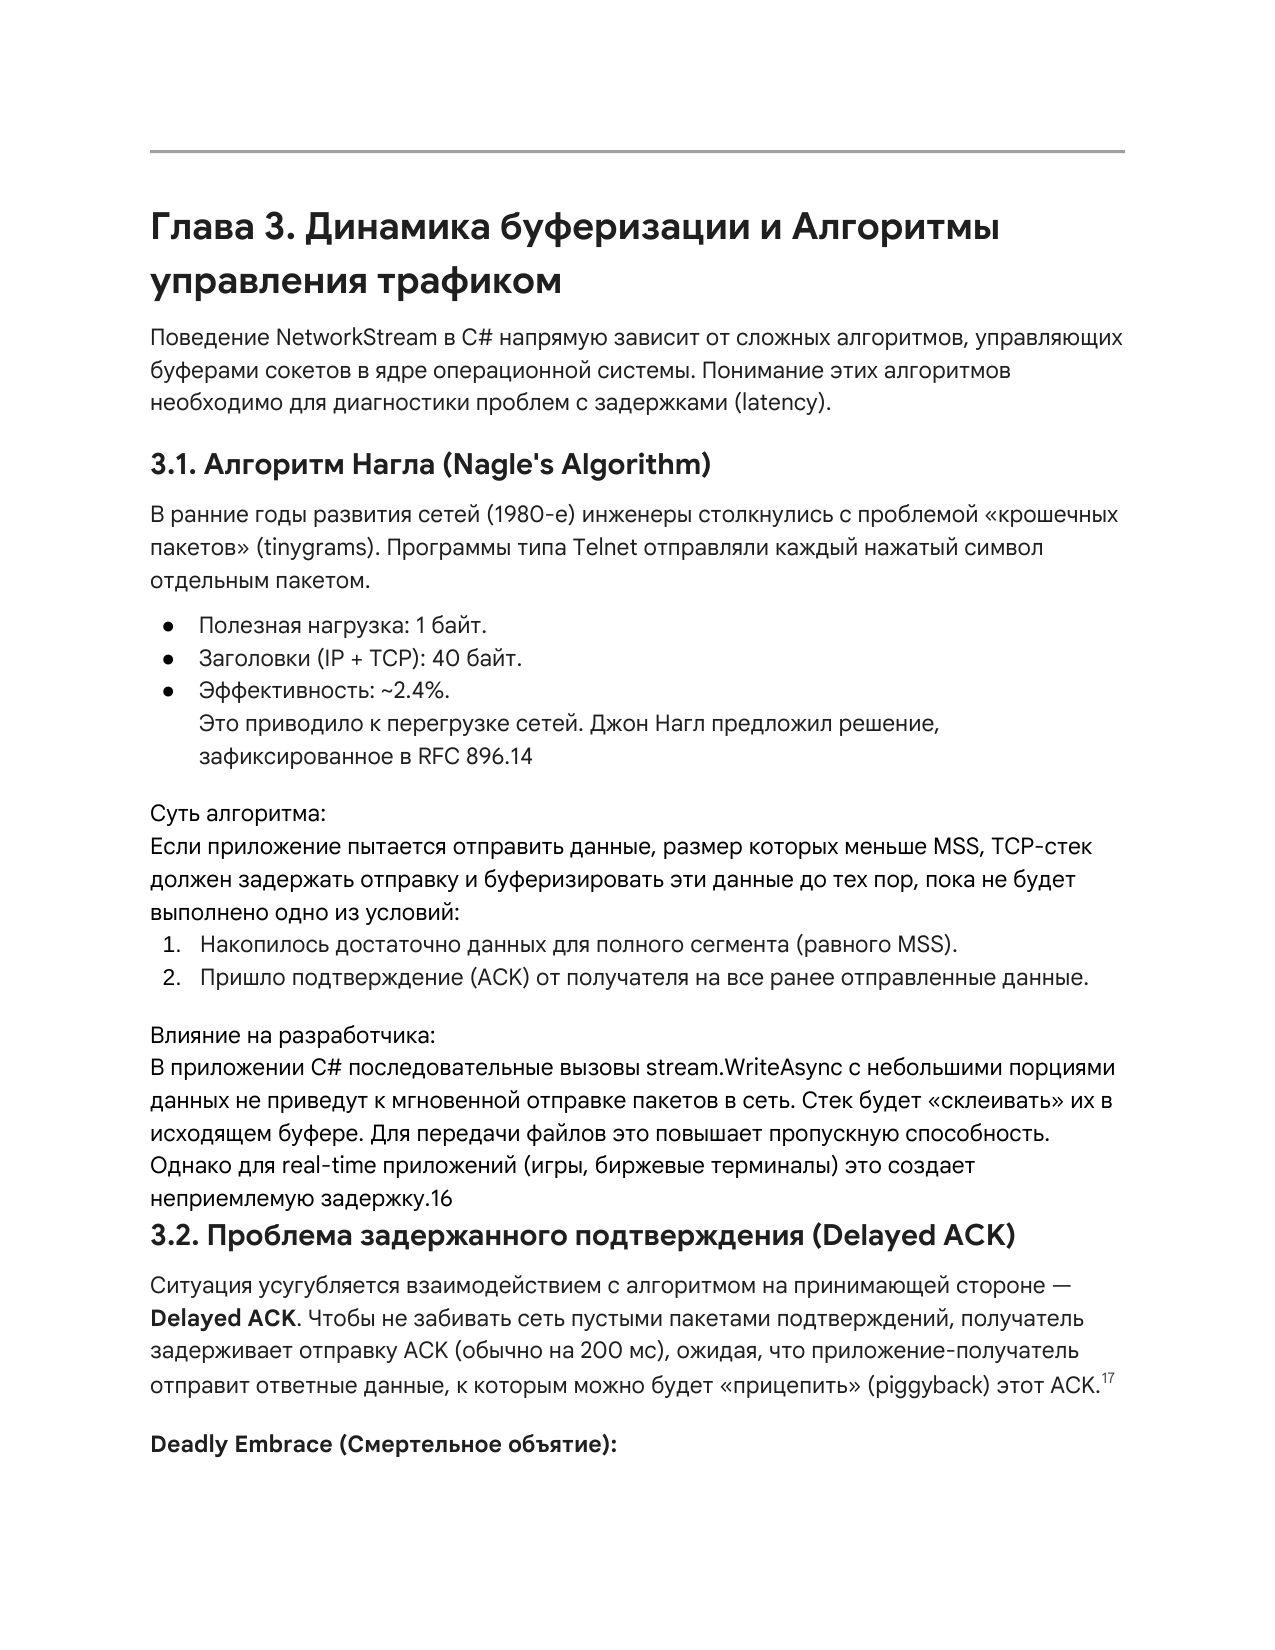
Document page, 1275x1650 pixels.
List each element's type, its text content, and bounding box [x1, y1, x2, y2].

text Влияние на разработчика: [150, 1021, 1125, 1049]
text Ситуация усугубляется взаимодействием с алгоритмом на принимающей стороне — Delayed ACK. Чтобы не забивать сеть пустыми пакетами подтверждений, получатель задерживает отправку ACK (обычно на 200 мс), ожидая, что приложение-получатель отправит ответные данные, к которым можно будет «прицепить» (piggyback) этот ACK.17 [150, 1271, 1125, 1401]
list Заголовки (IP + TCP): 40 байт. [161, 644, 1125, 672]
subtitle Глава 3. Динамика буферизации и Алгоритмы управления трафиком [150, 154, 1125, 304]
text Суть алгоритма: [150, 799, 1125, 828]
list Полезная нагрузка: 1 байт. [161, 611, 1125, 640]
list Накопилось достаточно данных для полного сегмента (равного MSS). [162, 930, 1125, 959]
text Поведение NetworkStream в C# напрямую зависит от сложных алгоритмов, управляющих буферами сокетов в ядре операционной системы. Понимание этих алгоритмов необходимо для диагностики проблем с задержками (latency). [150, 323, 1125, 417]
text В приложении C# последовательные вызовы stream.WriteAsync с небольшими порциями данных не приведут к мгновенной отправке пакетов в сеть. Стек будет «склеивать» их в исходящем буфере. Для передачи файлов это повышает пропускную способность. Однако для real-time приложений (игры, биржевые терминалы) это создает неприемлемую задержку.16 [150, 1053, 1125, 1213]
subtitle 3.2. Проблема задержанного подтверждения (Delayed ACK) [150, 1217, 1125, 1254]
subtitle 3.1. Алгоритм Нагла (Nagle's Algorithm) [150, 446, 1125, 483]
text В ранние годы развития сетей (1980-е) инженеры столкнулись с проблемой «крошечных пакетов» (tinygrams). Программы типа Telnet отправляли каждый нажатый символ отдельным пакетом. [150, 500, 1125, 594]
list Эффективность: ~2.4%. Это приводило к перегрузке сетей. Джон Нагл предложил решение, зафиксированное в RFC 896.14 [161, 676, 1125, 771]
text Deadly Embrace (Смертельное объятие): [150, 1431, 1125, 1459]
text Если приложение пытается отправить данные, размер которых меньше MSS, TCP-стек должен задержать отправку и буферизировать эти данные до тех пор, пока не будет выполнено одно из условий: [150, 832, 1125, 926]
list Пришло подтверждение (ACK) от получателя на все ранее отправленные данные. [162, 963, 1125, 992]
